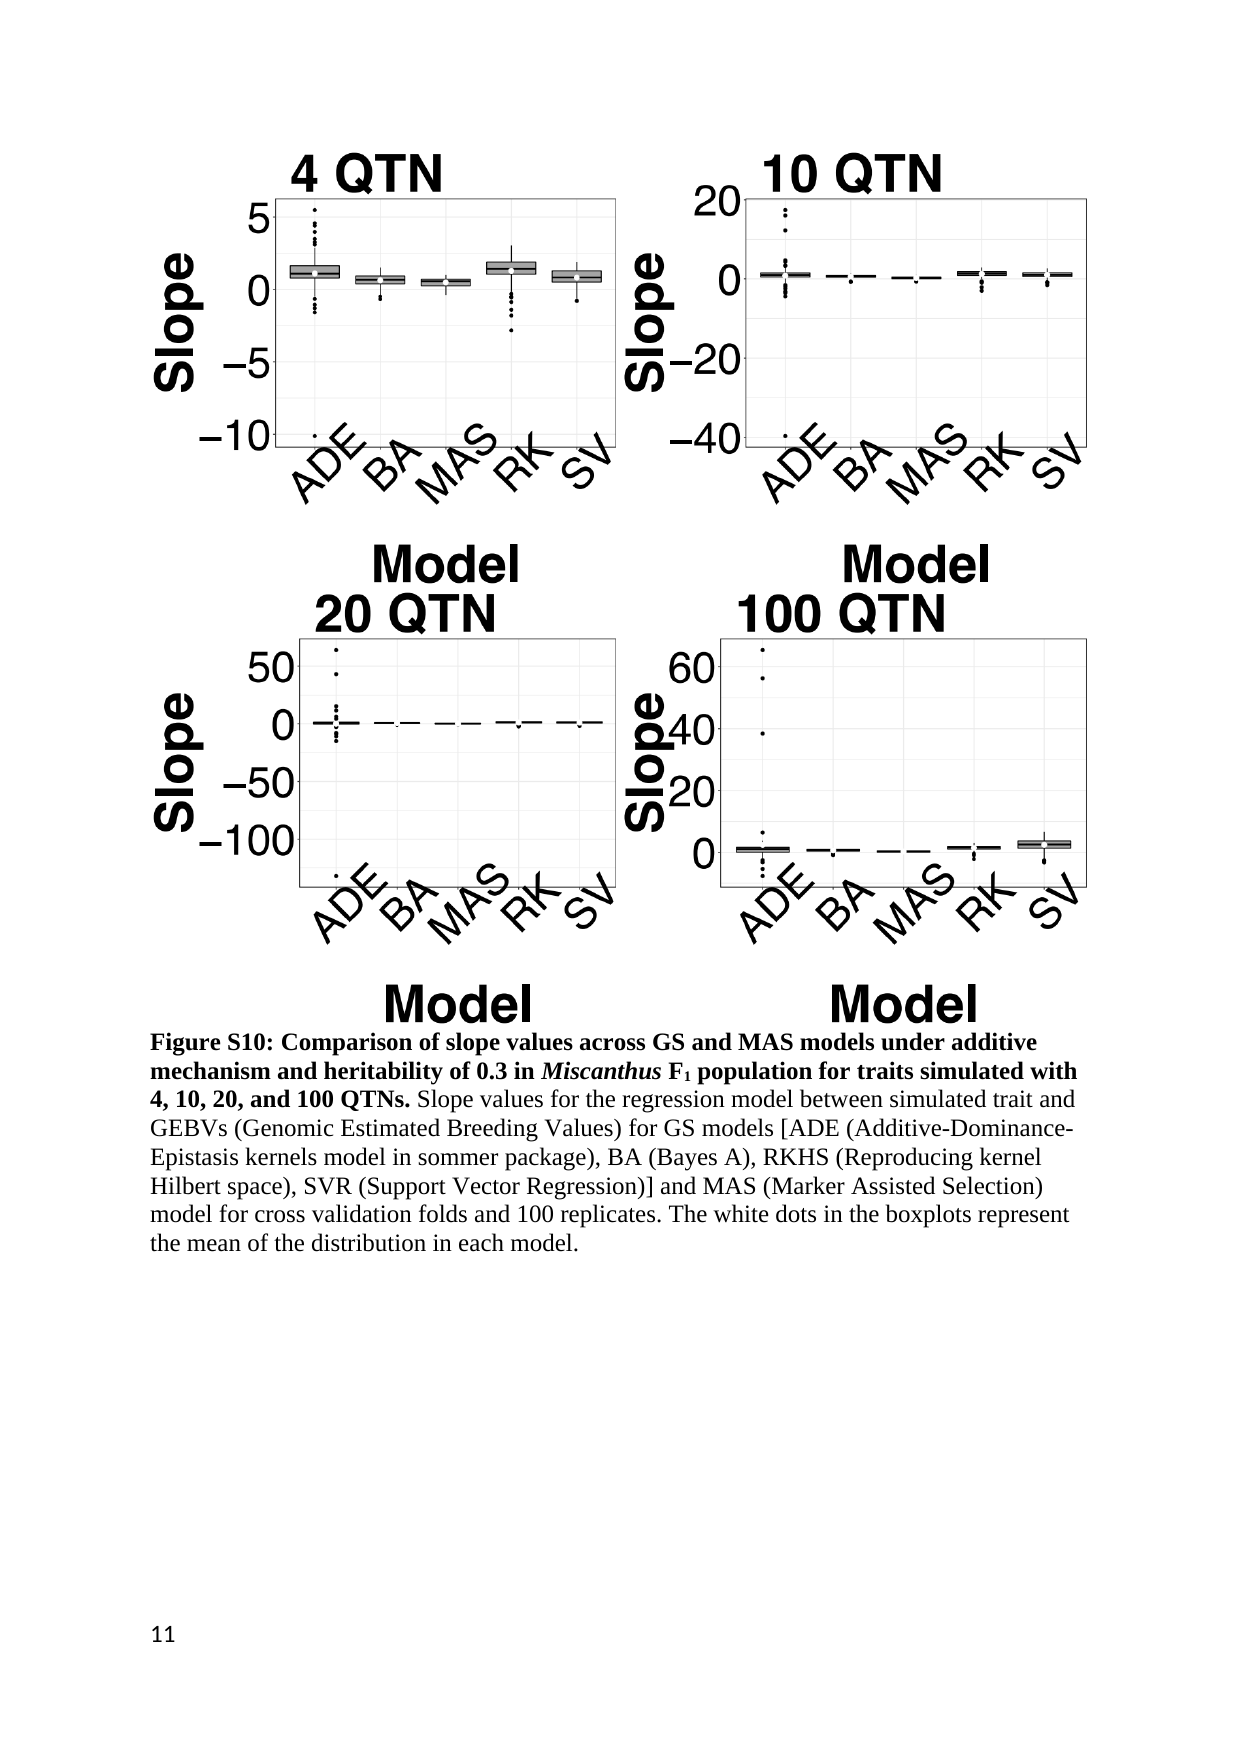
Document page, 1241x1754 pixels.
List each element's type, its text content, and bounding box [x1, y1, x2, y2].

text Figure S10: Comparison of slope values across GS and MAS models under additive mechanism and heritability of 0.3 in Miscanthus F1 population for traits simulated with 4, 10, 20, and 100 QTNs. Slope values for the regression model between simulated trait and GEBVs (Genomic Estimated Breeding Values) for GS models [ADE (Additive-Dominance-Epistasis kernels model in sommer package), BA (Bayes A), RKHS (Reproducing kernel Hilbert space), SVR (Support Vector Regression)] and MAS (Marker Assisted Selection) model for cross validation folds and 100 replicates. The white dots in the boxplots represent the mean of the distribution in each model. [150, 1027, 1090, 1257]
